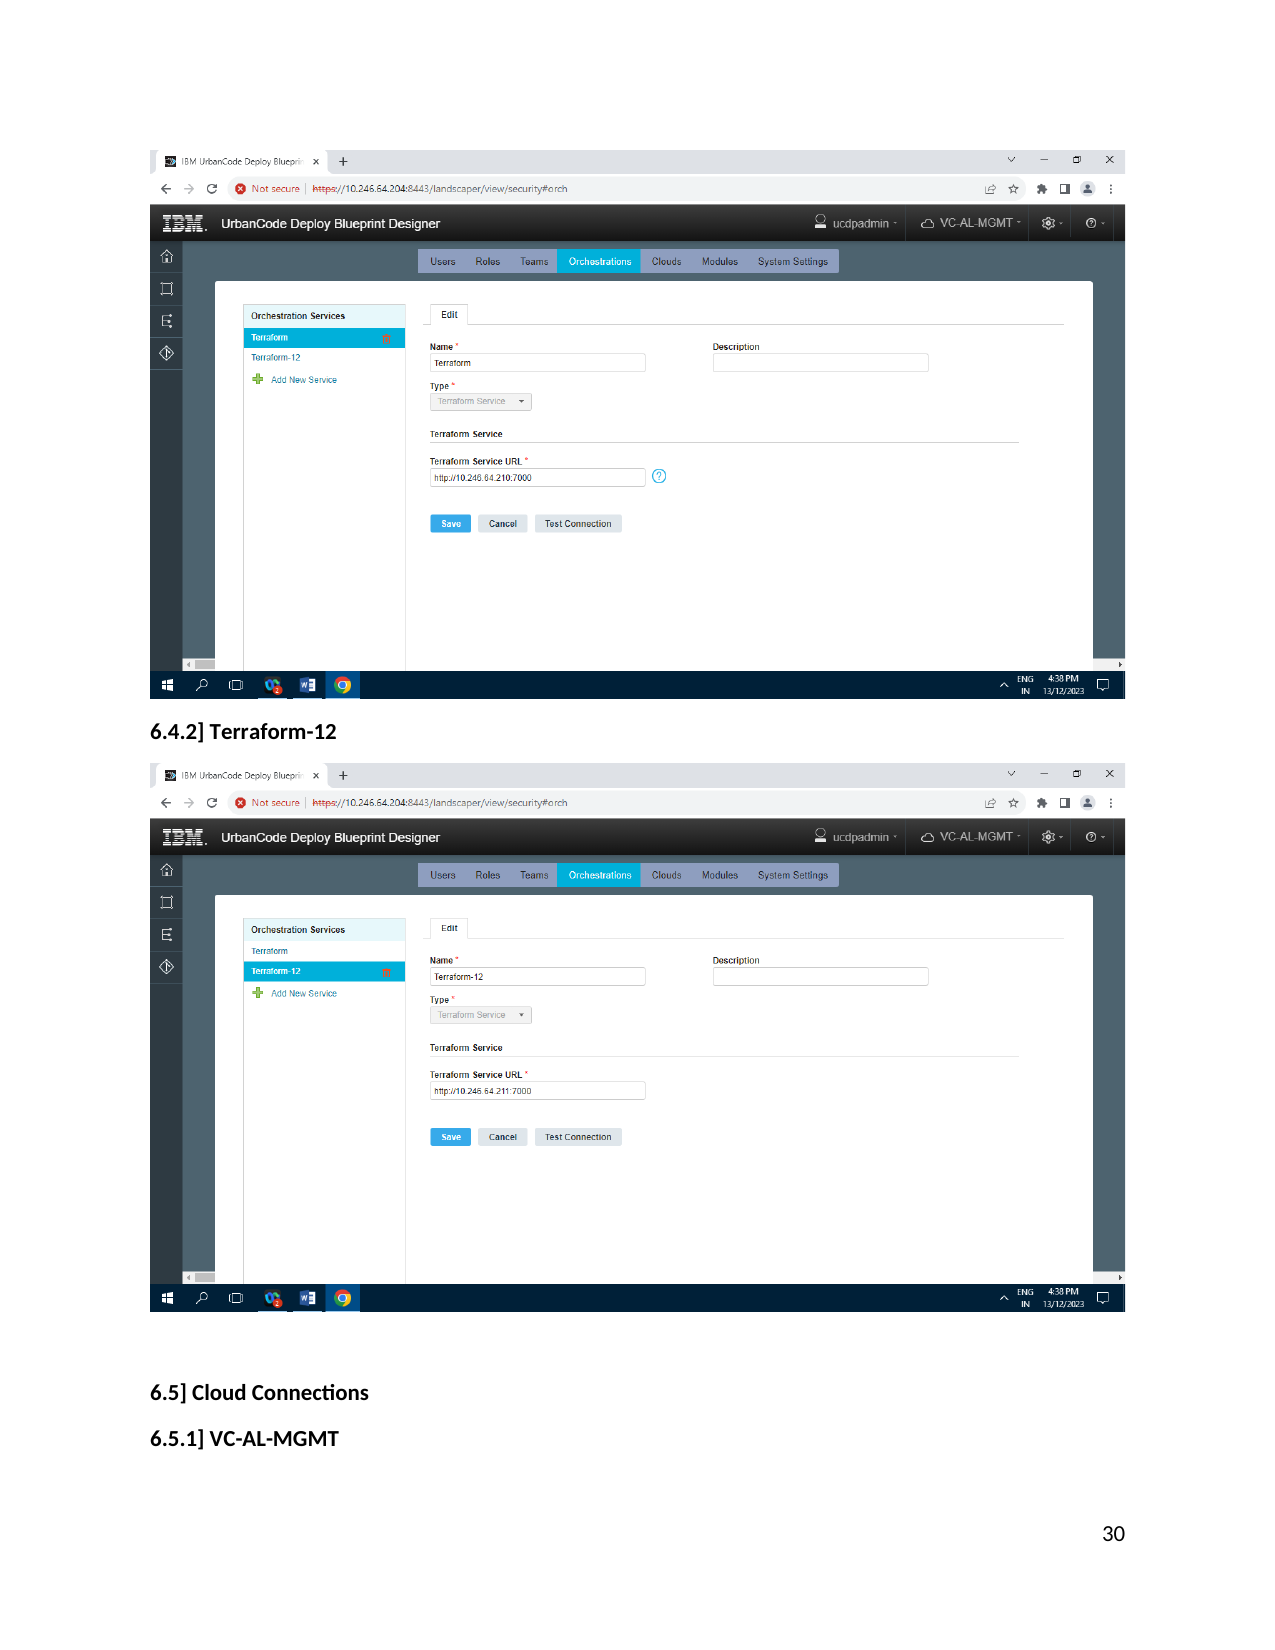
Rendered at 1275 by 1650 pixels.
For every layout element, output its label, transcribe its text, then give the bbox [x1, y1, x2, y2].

text 6.4.2] Terraform-12 [150, 717, 1125, 745]
text 6.5] Cloud Connections [150, 1378, 1125, 1406]
picture [150, 150, 1125, 699]
text 6.5.1] VC-AL-MGMT [150, 1424, 1125, 1453]
picture [150, 763, 1125, 1312]
